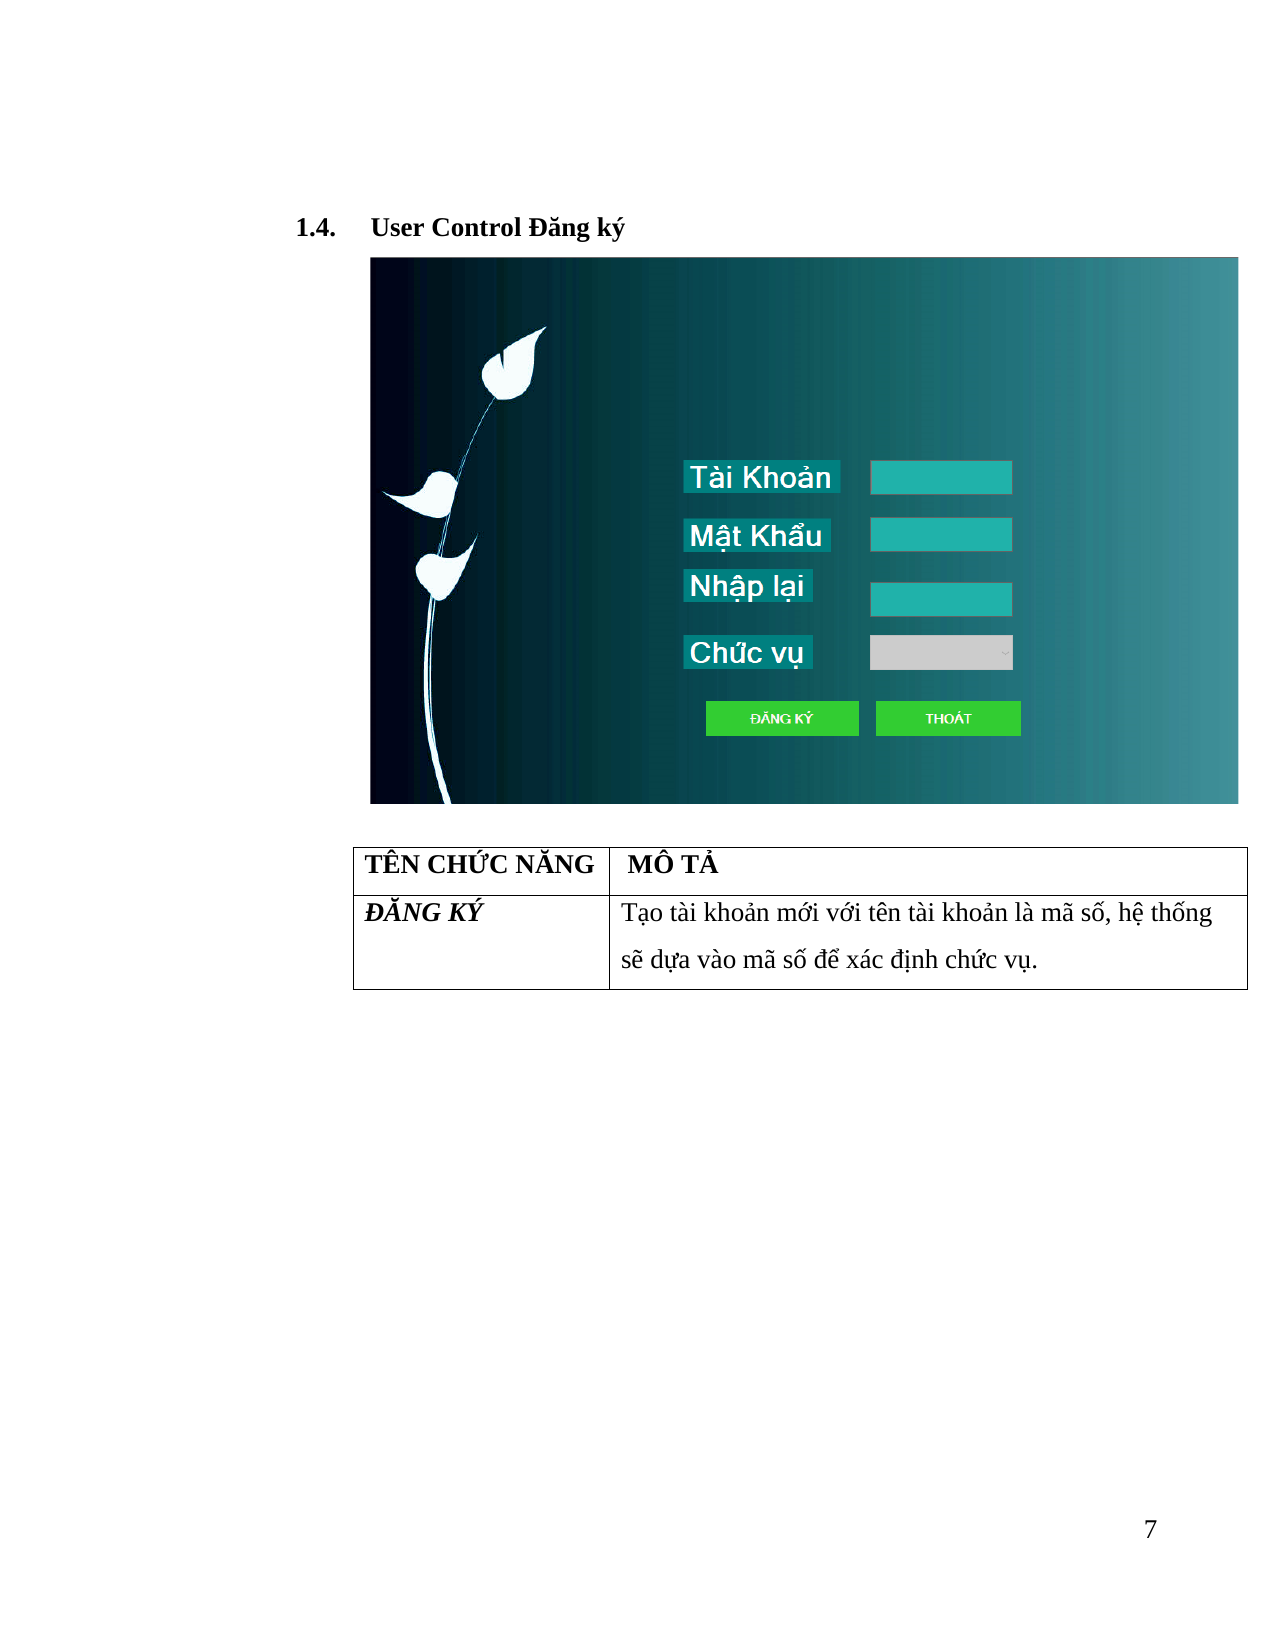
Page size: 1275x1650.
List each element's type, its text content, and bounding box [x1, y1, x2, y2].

table_cell Tạo tài khoản mới với tên tài khoản là mã số, hệ thống sẽ dựa vào mã số để xác định chức vụ. [610, 896, 1247, 989]
picture [580, 257, 1239, 804]
picture [370, 257, 546, 804]
table_cell ĐĂNG KÝ [354, 896, 609, 989]
table_header MÔ TẢ [610, 848, 1247, 895]
list User Control Đăng ký [295, 211, 1157, 242]
picture [567, 257, 572, 804]
table_header TÊN CHỨC NĂNG [354, 848, 609, 895]
